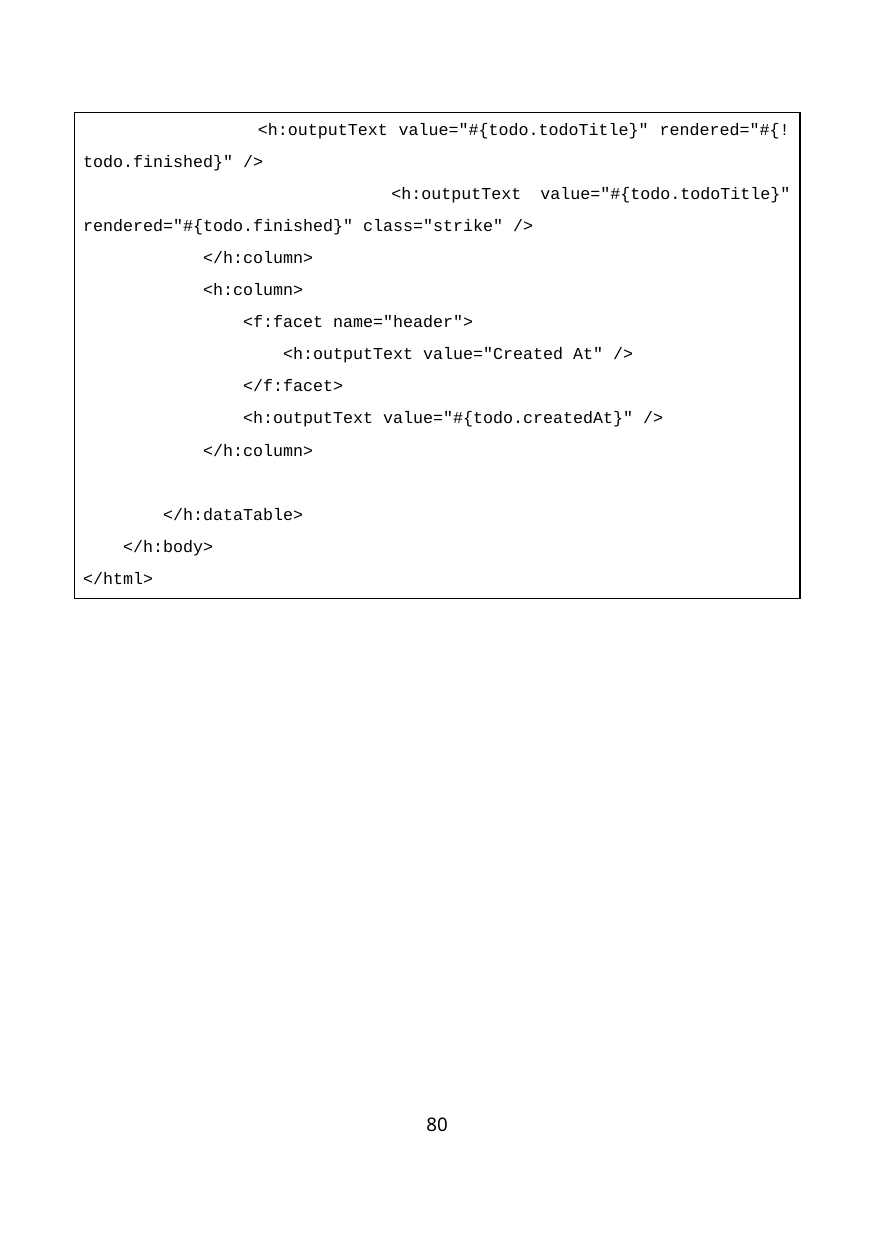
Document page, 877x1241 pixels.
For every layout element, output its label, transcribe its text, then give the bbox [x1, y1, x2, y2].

text </h:body> [83, 532, 791, 561]
text <h:outputText value="#{todo.todoTitle}" rendered="#{!todo.finished}" /> [75, 113, 799, 179]
text <h:outputText value="#{todo.todoTitle}" rendered="#{todo.finished}" class="strike" /> [83, 179, 791, 243]
text <h:outputText value="Created At" /> [83, 339, 791, 371]
text </h:column> [83, 243, 791, 275]
text <h:column> [83, 275, 791, 307]
text <h:outputText value="#{todo.createdAt}" /> [83, 403, 791, 436]
text <f:facet name="header"> [83, 307, 791, 339]
text </h:dataTable> [83, 500, 791, 532]
text </f:facet> [83, 371, 791, 403]
text </html> [75, 561, 799, 598]
text </h:column> [83, 436, 791, 468]
